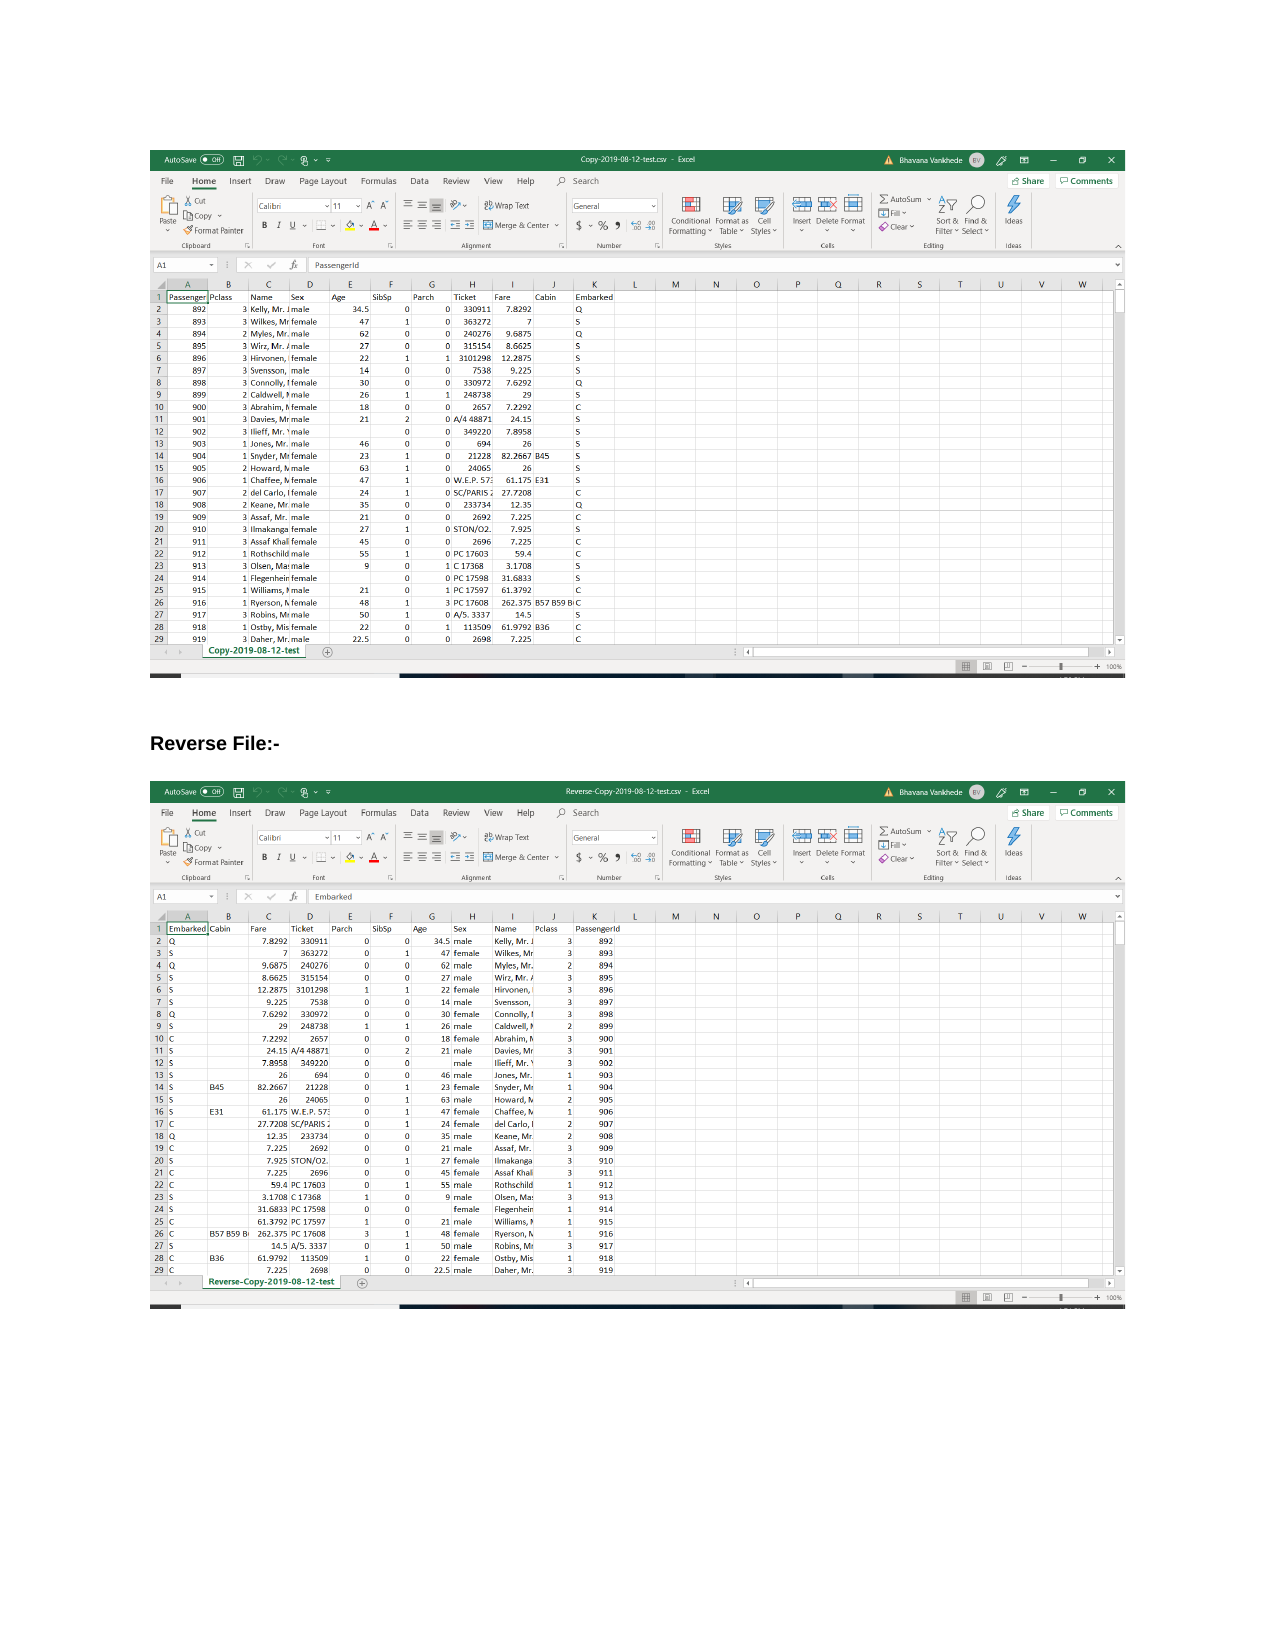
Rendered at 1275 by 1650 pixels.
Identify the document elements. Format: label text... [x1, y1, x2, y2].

picture [150, 781, 1125, 1309]
picture [150, 150, 1125, 678]
text Reverse File:- [150, 732, 1125, 754]
